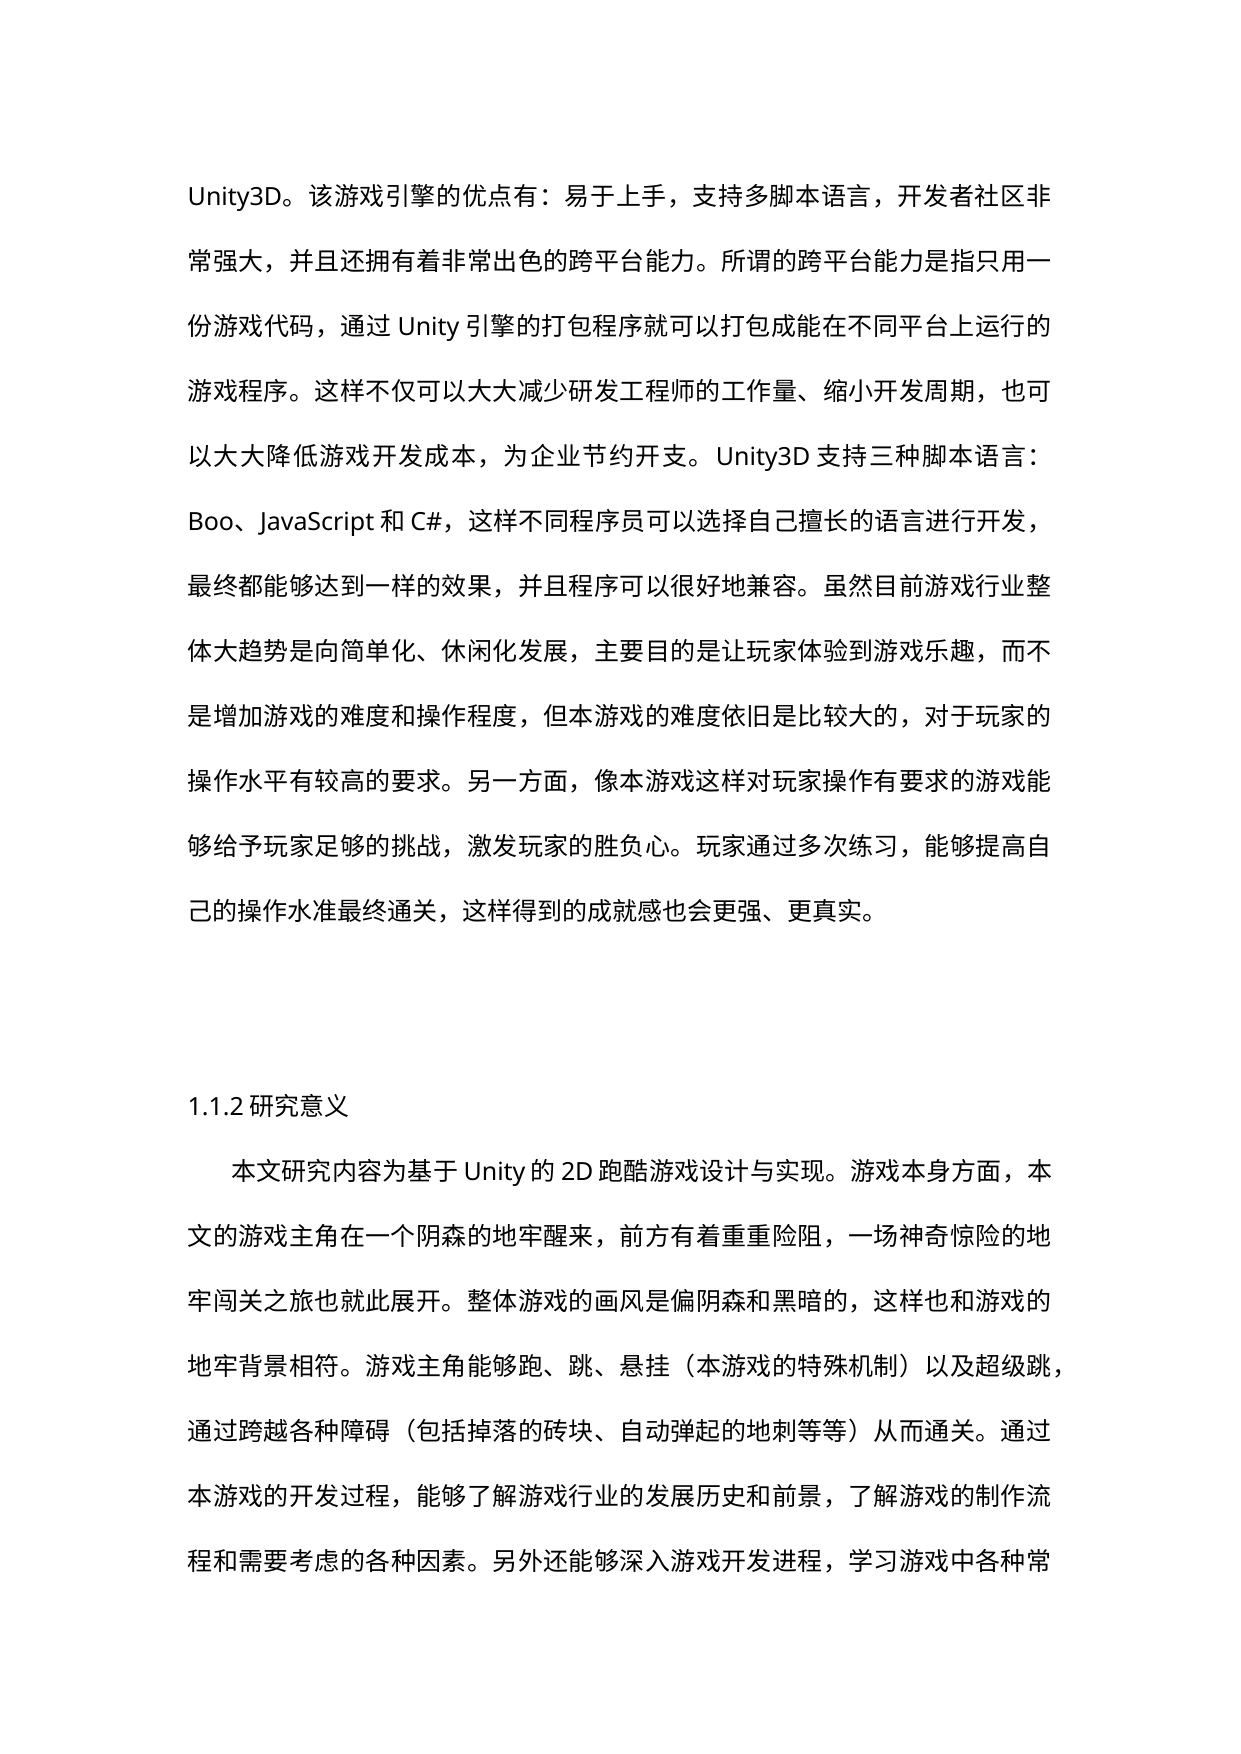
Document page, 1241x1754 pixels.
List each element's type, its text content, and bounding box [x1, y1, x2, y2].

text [187, 1137, 1053, 1592]
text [187, 162, 1053, 942]
text 1.1.2研究意义 [187, 1072, 1053, 1137]
